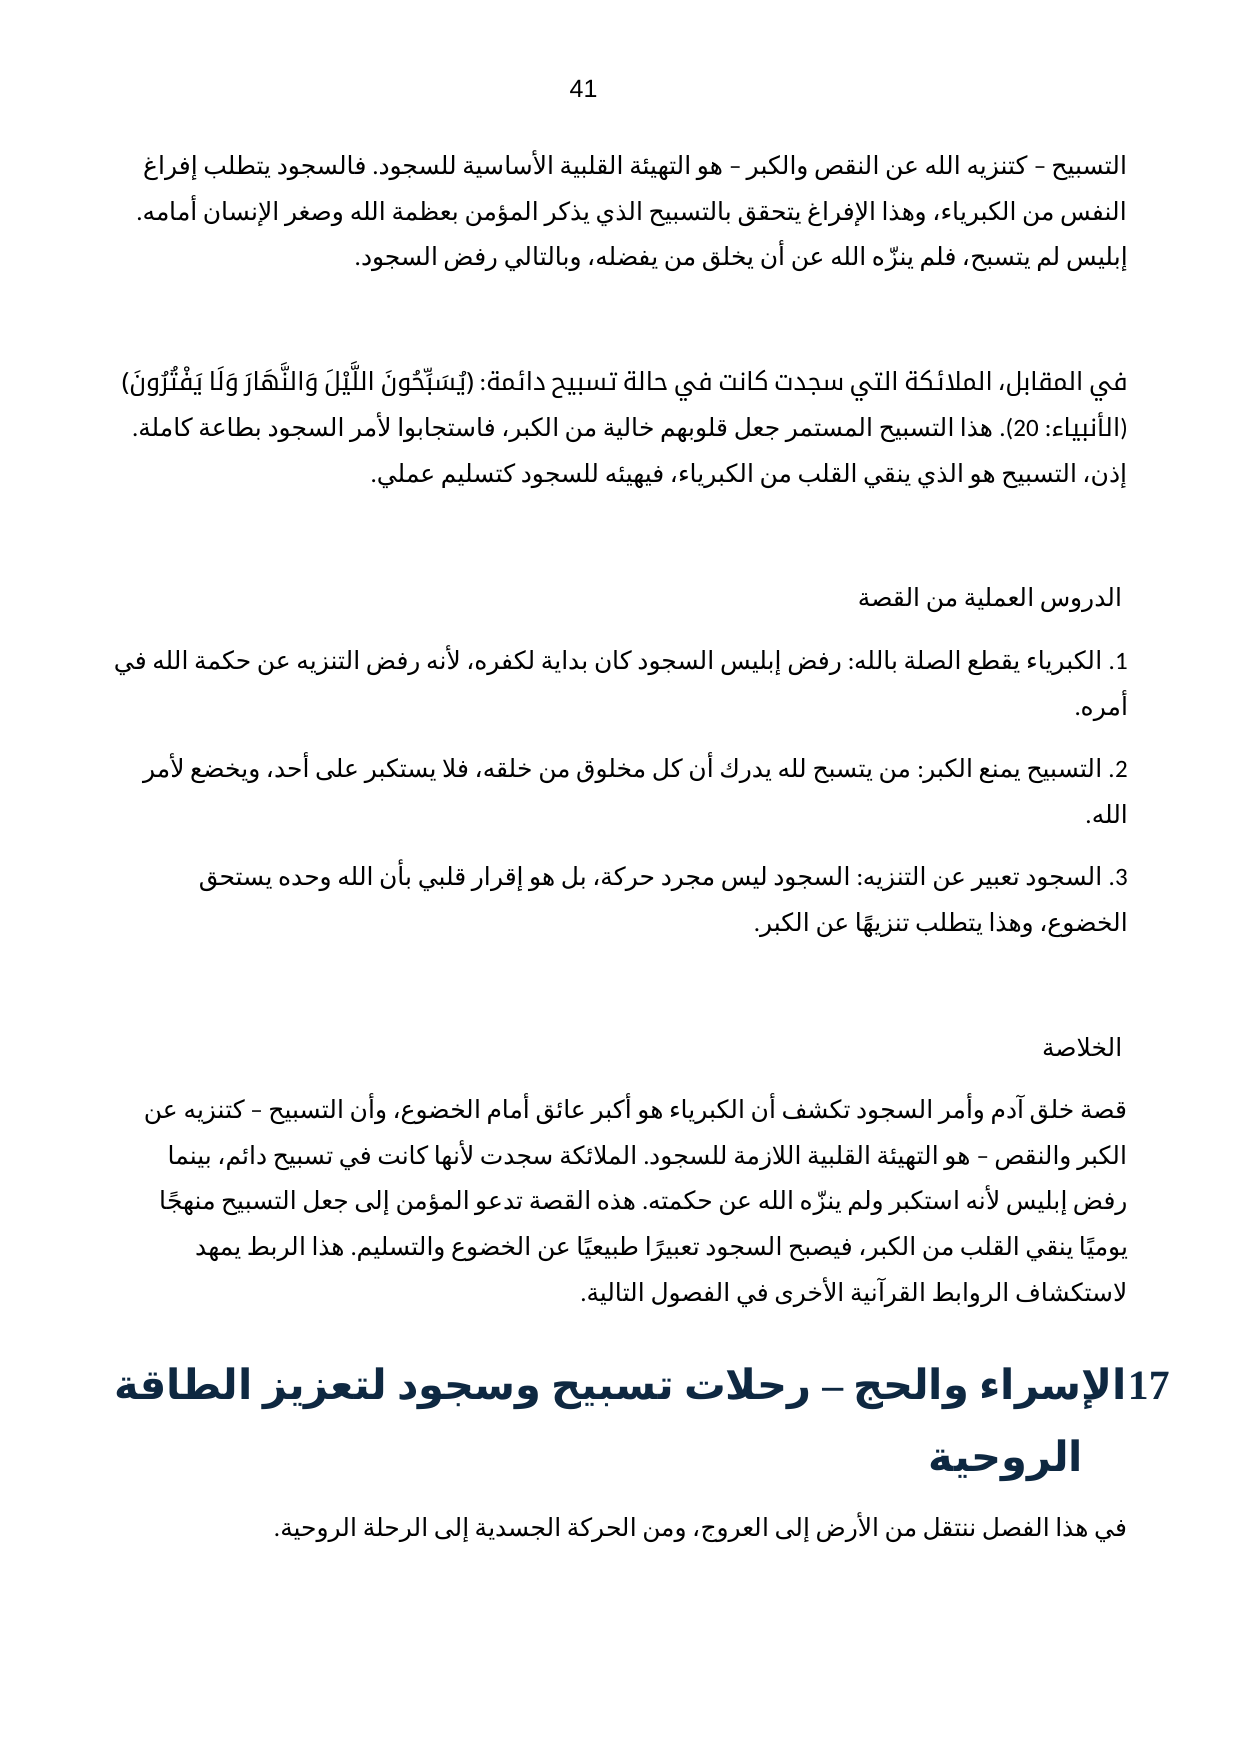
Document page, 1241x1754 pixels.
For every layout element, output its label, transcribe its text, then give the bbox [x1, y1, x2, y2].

text 3. السجود تعبير عن التنزيه: السجود ليس مجرد حركة، بل هو إقرار قلبي بأن الله وحده يستحق الخضوع، وهذا يتطلب تنزيهًا عن الكبر. [112, 861, 1128, 937]
subtitle الإسراء والحج – رحلات تسبيح وسجود لتعزيز الطاقة الروحية [112, 1360, 1128, 1480]
text 1. الكبرياء يقطع الصلة بالله: رفض إبليس السجود كان بداية لكفره، لأنه رفض التنزيه عن حكمة الله في أمره. [112, 645, 1128, 721]
text قصة خلق آدم وأمر السجود تكشف أن الكبرياء هو أكبر عائق أمام الخضوع، وأن التسبيح – كتنزيه عن الكبر والنقص – هو التهيئة القلبية اللازمة للسجود. الملائكة سجدت لأنها كانت في تسبيح دائم، بينما رفض إبليس لأنه استكبر ولم ينزّه الله عن حكمته. هذه القصة تدعو المؤمن إلى جعل التسبيح منهجًا يوميًا ينقي القلب من الكبر، فيصبح السجود تعبيرًا طبيعيًا عن الخضوع والتسليم. هذا الربط يمهد لاستكشاف الروابط القرآنية الأخرى في الفصول التالية. [112, 1094, 1128, 1307]
text التسبيح – كتنزيه الله عن النقص والكبر – هو التهيئة القلبية الأساسية للسجود. فالسجود يتطلب إفراغ النفس من الكبرياء، وهذا الإفراغ يتحقق بالتسبيح الذي يذكر المؤمن بعظمة الله وصغر الإنسان أمامه. إبليس لم يتسبح، فلم ينزّه الله عن أن يخلق من يفضله، وبالتالي رفض السجود. [112, 150, 1128, 272]
text 2. التسبيح يمنع الكبر: من يتسبح لله يدرك أن كل مخلوق من خلقه، فلا يستكبر على أحد، ويخضع لأمر الله. [112, 753, 1128, 829]
text في هذا الفصل ننتقل من الأرض إلى العروج، ومن الحركة الجسدية إلى الرحلة الروحية. [112, 1512, 1128, 1543]
text في المقابل، الملائكة التي سجدت كانت في حالة تسبيح دائمة: ﴿يُسَبِّحُونَ اللَّيْلَ وَالنَّهَارَ وَلَا يَفْتُرُونَ﴾ (الأنبياء: 20). هذا التسبيح المستمر جعل قلوبهم خالية من الكبر، فاستجابوا لأمر السجود بطاعة كاملة. إذن، التسبيح هو الذي ينقي القلب من الكبرياء، فيهيئه للسجود كتسليم عملي. [112, 366, 1128, 488]
text الخلاصة [112, 1032, 1128, 1062]
text الدروس العملية من القصة [112, 582, 1128, 613]
